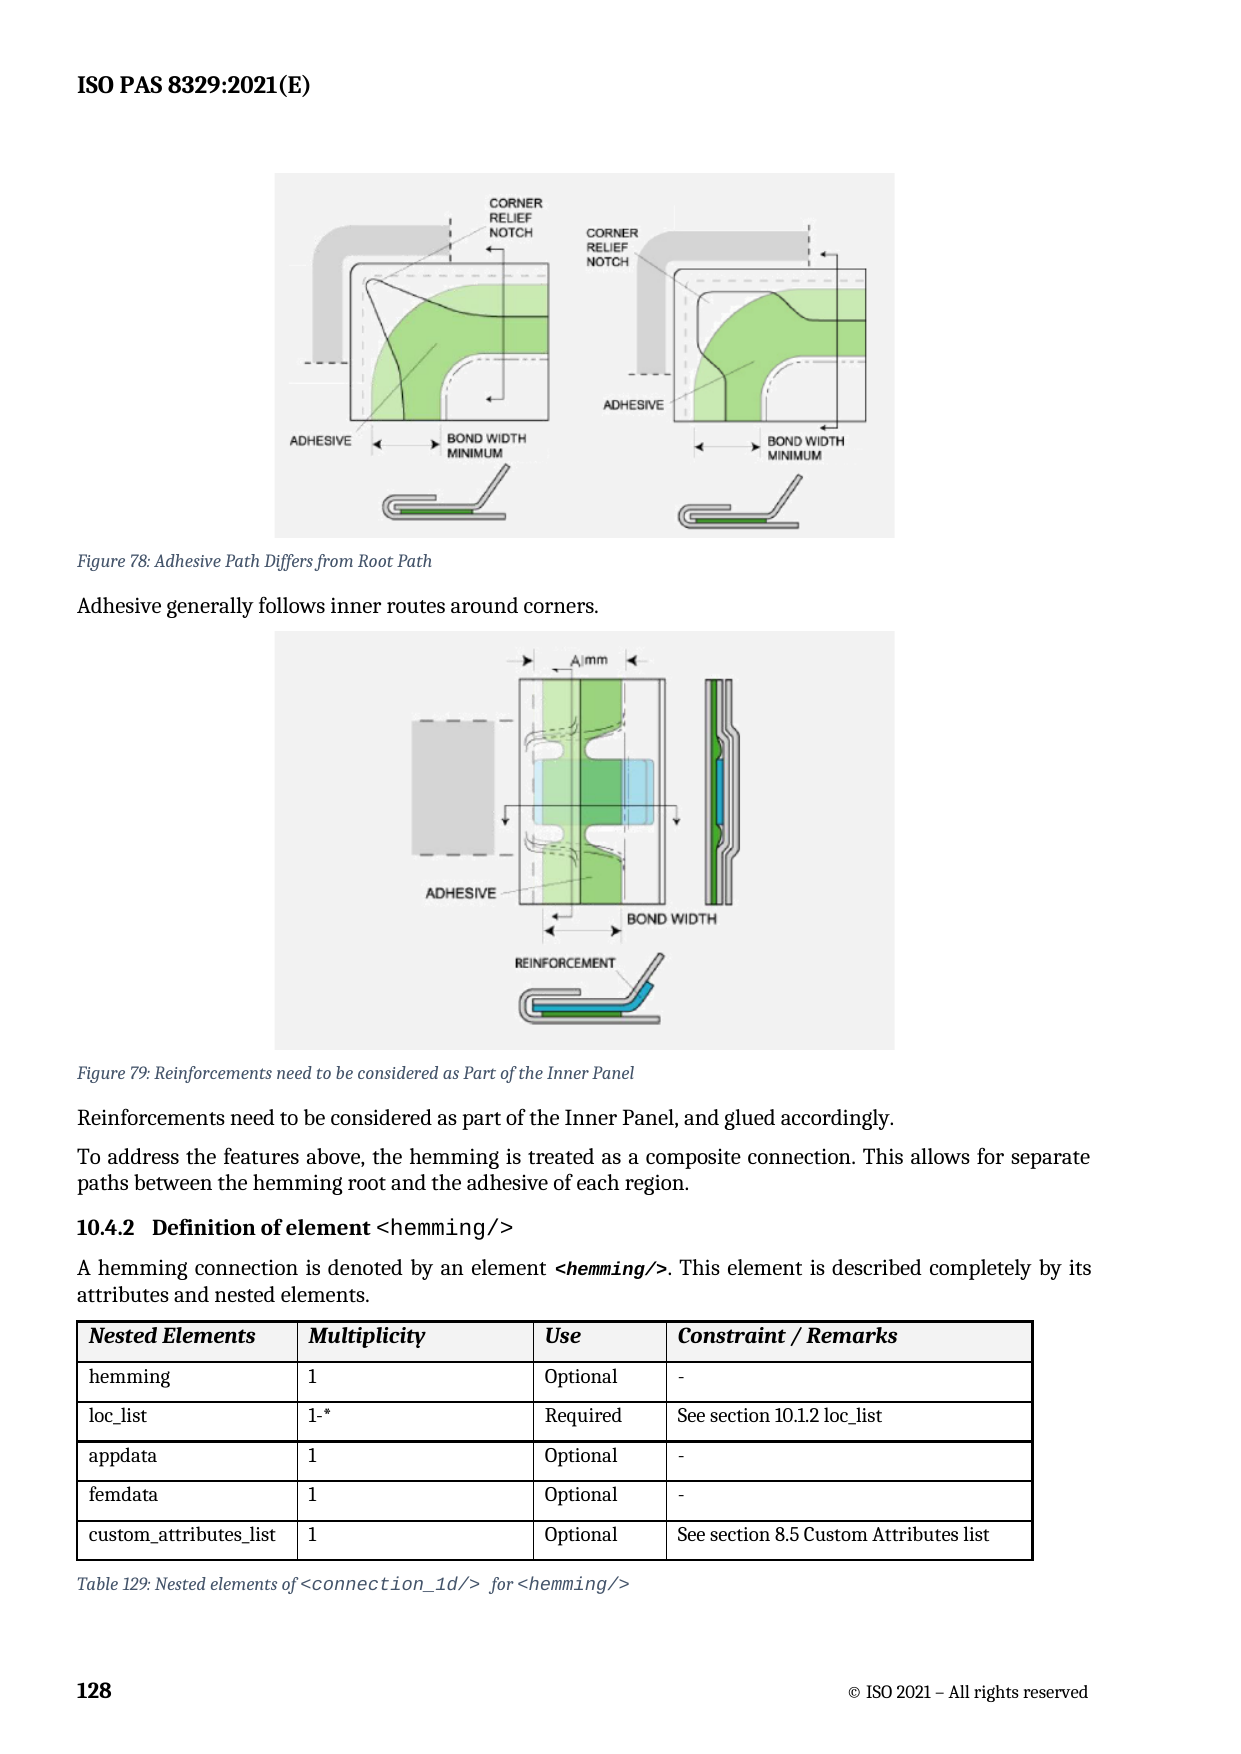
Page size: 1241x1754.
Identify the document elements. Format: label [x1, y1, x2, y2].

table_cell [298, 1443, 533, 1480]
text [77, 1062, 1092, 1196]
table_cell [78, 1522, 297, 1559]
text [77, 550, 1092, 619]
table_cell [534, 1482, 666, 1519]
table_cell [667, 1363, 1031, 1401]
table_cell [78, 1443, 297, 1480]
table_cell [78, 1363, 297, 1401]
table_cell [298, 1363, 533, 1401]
picture [274, 631, 895, 1050]
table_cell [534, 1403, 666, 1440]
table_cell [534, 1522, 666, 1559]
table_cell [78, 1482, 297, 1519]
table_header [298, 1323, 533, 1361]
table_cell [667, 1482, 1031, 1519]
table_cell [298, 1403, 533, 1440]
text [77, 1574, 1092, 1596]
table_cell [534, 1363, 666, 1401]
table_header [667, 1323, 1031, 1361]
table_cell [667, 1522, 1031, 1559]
picture [274, 173, 895, 538]
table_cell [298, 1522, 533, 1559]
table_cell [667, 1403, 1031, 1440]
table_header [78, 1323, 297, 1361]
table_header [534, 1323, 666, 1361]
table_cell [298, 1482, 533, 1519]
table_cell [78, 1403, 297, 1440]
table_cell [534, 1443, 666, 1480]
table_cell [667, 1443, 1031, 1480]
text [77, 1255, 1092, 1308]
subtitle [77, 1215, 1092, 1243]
